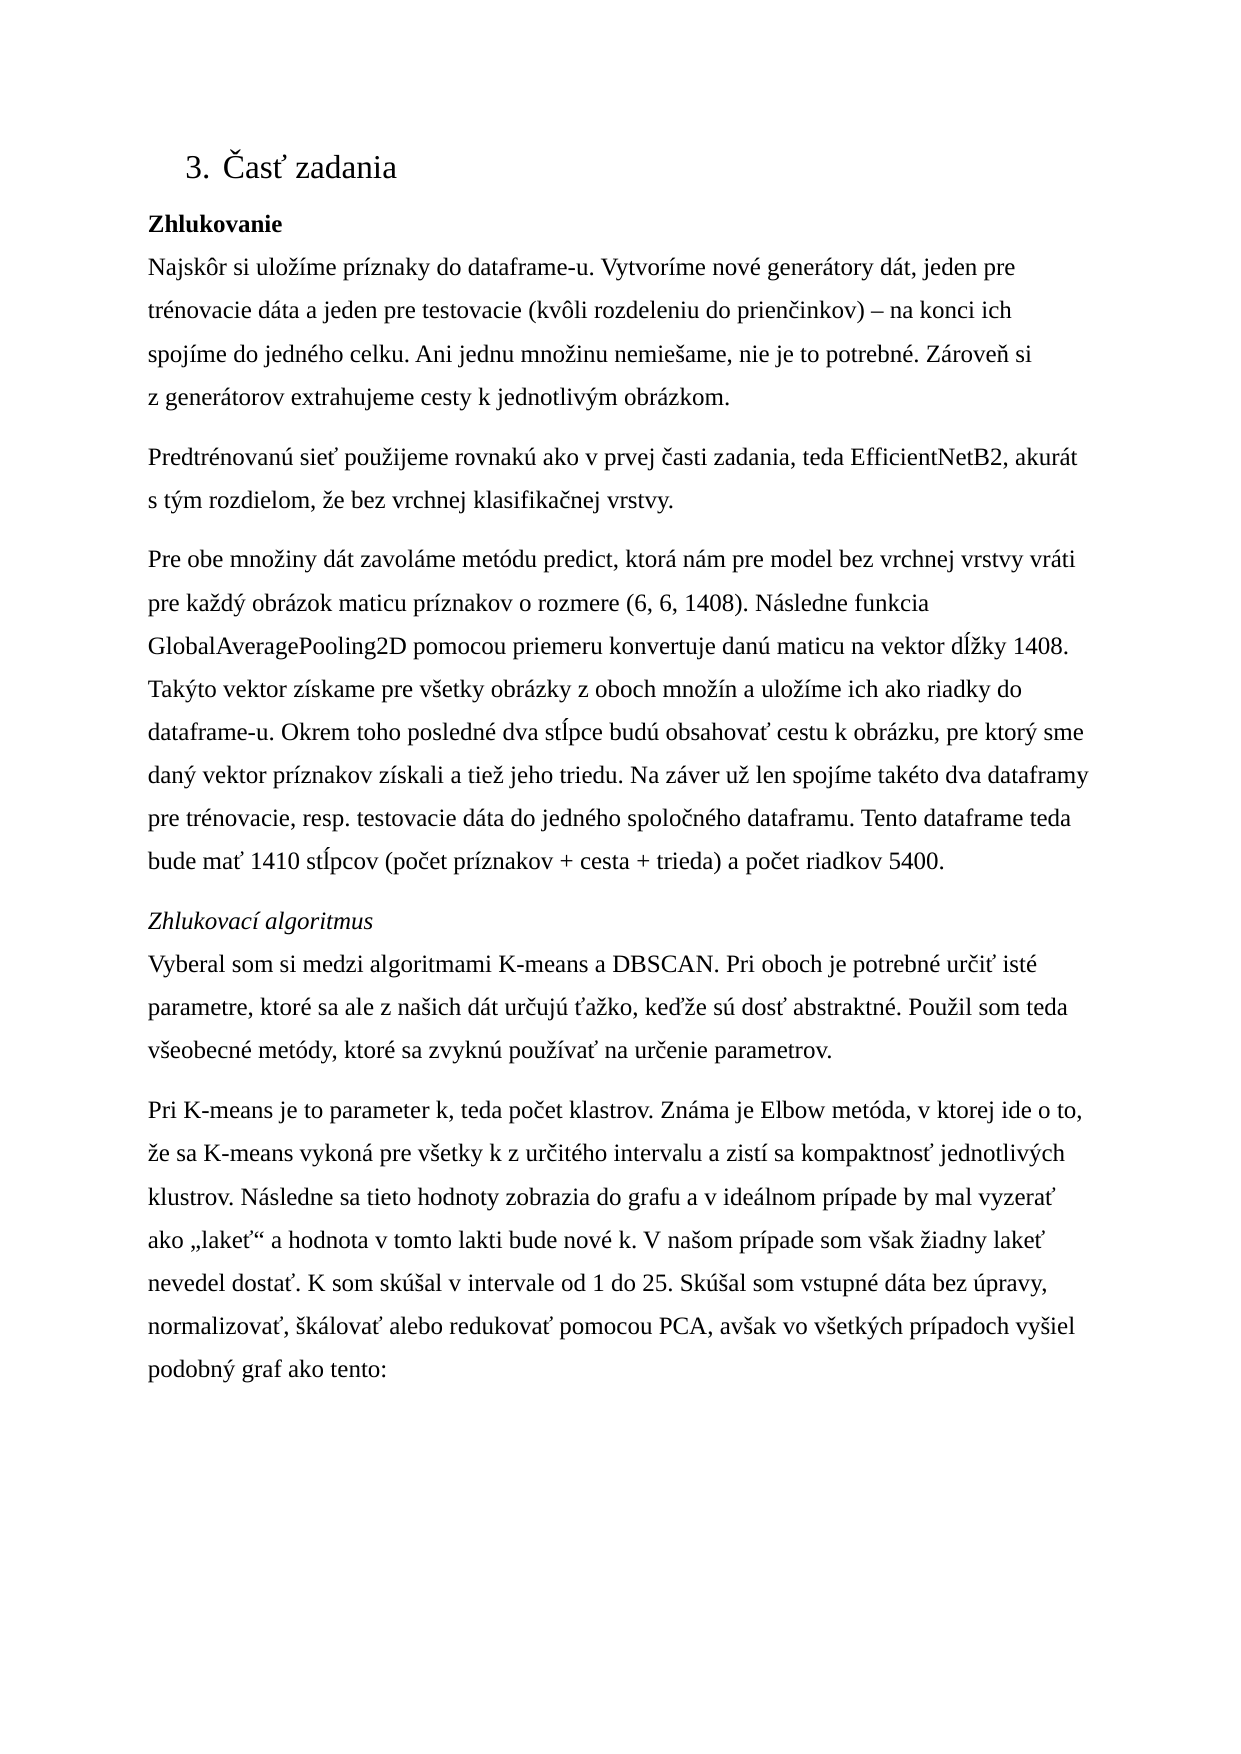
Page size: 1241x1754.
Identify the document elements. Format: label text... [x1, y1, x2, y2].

subtitle Časť zadania [185, 148, 1093, 186]
subtitle Zhlukovanie [148, 209, 1093, 238]
text Pri K-means je to parameter k, teda počet klastrov. Známa je Elbow metóda, v ktorej ide o to, že sa K-means vykoná pre všetky k z určitého intervalu a zistí sa kompaktnosť jednotlivých klustrov. Následne sa tieto hodnoty zobrazia do grafu a v ideálnom prípade by mal vyzerať ako „lakeť“ a hodnota v tomto lakti bude nové k. V našom prípade som však žiadny lakeť nevedel dostať. K som skúšal v intervale od 1 do 25. Skúšal som vstupné dáta bez úpravy, normalizovať, škálovať alebo redukovať pomocou PCA, avšak vo všetkých prípadoch vyšiel podobný graf ako tento: [148, 1095, 1093, 1383]
subtitle Zhlukovací algoritmus [148, 906, 1093, 935]
text Najskôr si uložíme príznaky do dataframe-u. Vytvoríme nové generátory dát, jeden pre trénovacie dáta a jeden pre testovacie (kvôli rozdeleniu do prienčinkov) – na konci ich spojíme do jedného celku. Ani jednu množinu nemiešame, nie je to potrebné. Zároveň si z generátorov extrahujeme cesty k jednotlivým obrázkom. [148, 252, 1093, 411]
text Predtrénovanú sieť použijeme rovnakú ako v prvej časti zadania, teda EfficientNetB2, akurát s tým rozdielom, že bez vrchnej klasifikačnej vrstvy. [148, 442, 1093, 513]
text Pre obe množiny dát zavoláme metódu predict, ktorá nám pre model bez vrchnej vrstvy vráti pre každý obrázok maticu príznakov o rozmere (6, 6, 1408). Následne funkcia GlobalAveragePooling2D pomocou priemeru konvertuje danú maticu na vektor dĺžky 1408. Takýto vektor získame pre všetky obrázky z oboch množín a uložíme ich ako riadky do dataframe-u. Okrem toho posledné dva stĺpce budú obsahovať cestu k obrázku, pre ktorý sme daný vektor príznakov získali a tiež jeho triedu. Na záver už len spojíme takéto dva dataframy pre trénovacie, resp. testovacie dáta do jedného spoločného dataframu. Tento dataframe teda bude mať 1410 stĺpcov (počet príznakov + cesta + trieda) a počet riadkov 5400. [148, 544, 1093, 875]
text Vyberal som si medzi algoritmami K-means a DBSCAN. Pri oboch je potrebné určiť isté parametre, ktoré sa ale z našich dát určujú ťažko, keďže sú dosť abstraktné. Použil som teda všeobecné metódy, ktoré sa zvyknú používať na určenie parametrov. [148, 949, 1093, 1064]
